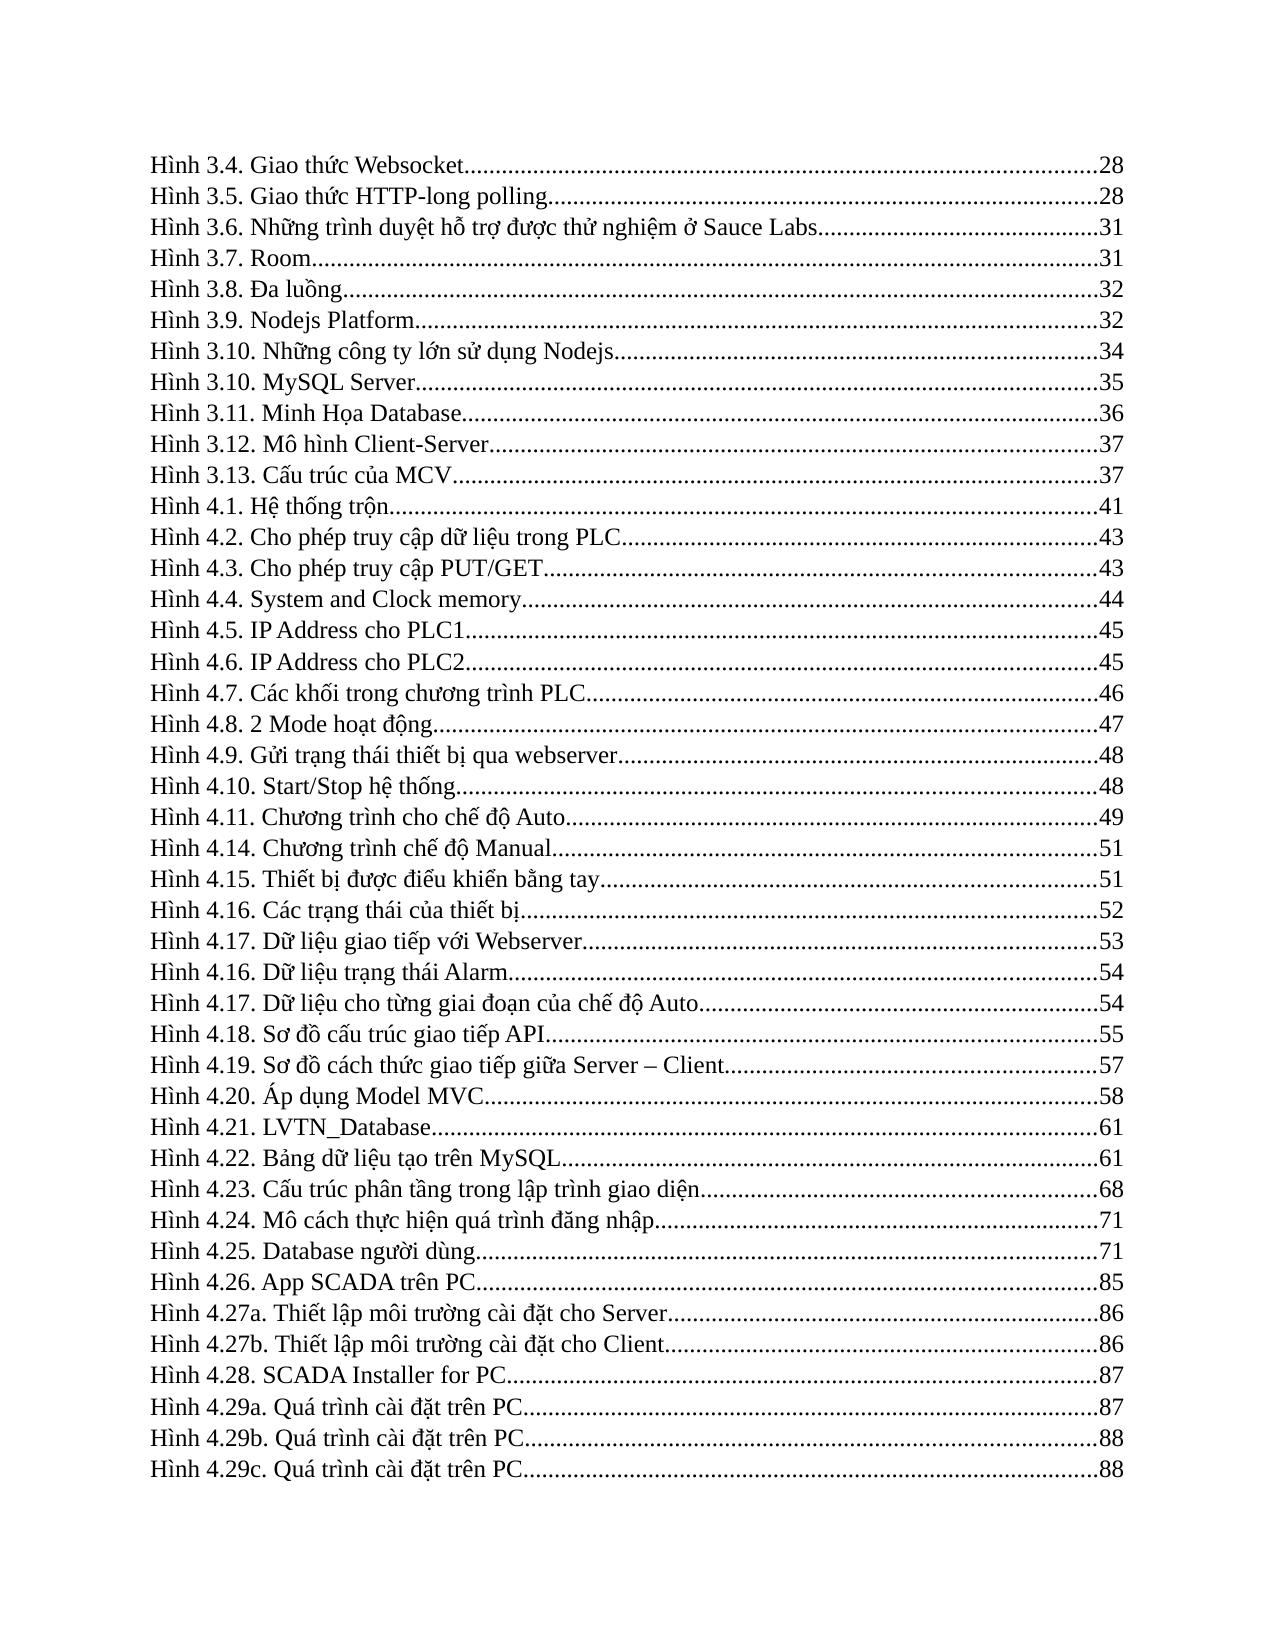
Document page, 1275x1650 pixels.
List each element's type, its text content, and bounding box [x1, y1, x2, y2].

text Hình 4.28. SCADA Installer for PC 87 [150, 1361, 1125, 1389]
text Hình 4.21. LVTN_Database 61 [150, 1112, 1125, 1141]
text Hình 3.12. Mô hình Client-Server 37 [150, 429, 1125, 458]
text Hình 4.18. Sơ đồ cấu trúc giao tiếp API 55 [150, 1019, 1125, 1048]
text Hình 4.27b. Thiết lập môi trường cài đặt cho Client 86 [150, 1329, 1125, 1358]
text Hình 4.1. Hệ thống trộn 41 [150, 491, 1125, 520]
text Hình 3.10. MySQL Server 35 [150, 367, 1125, 396]
text Hình 4.7. Các khối trong chương trình PLC 46 [150, 678, 1125, 706]
text Hình 4.8. 2 Mode hoạt động 47 [150, 709, 1125, 737]
text Hình 4.22. Bảng dữ liệu tạo trên MySQL 61 [150, 1143, 1125, 1172]
text Hình 3.5. Giao thức HTTP-long polling 28 [150, 181, 1125, 210]
text Hình 4.19. Sơ đồ cách thức giao tiếp giữa Server – Client 57 [150, 1050, 1125, 1079]
text Hình 4.10. Start/Stop hệ thống 48 [150, 771, 1125, 799]
text Hình 4.16. Các trạng thái của thiết bị 52 [150, 895, 1125, 924]
text Hình 3.13. Cấu trúc của MCV 37 [150, 460, 1125, 489]
text Hình 4.17. Dữ liệu cho từng giai đoạn của chế độ Auto 54 [150, 988, 1125, 1017]
text Hình 3.7. Room 31 [150, 243, 1125, 272]
text Hình 3.6. Những trình duyệt hỗ trợ được thử nghiệm ở Sauce Labs 31 [150, 212, 1125, 241]
text Hình 4.20. Áp dụng Model MVC 58 [150, 1081, 1125, 1110]
text Hình 4.23. Cấu trúc phân tầng trong lập trình giao diện 68 [150, 1174, 1125, 1203]
text Hình 4.5. IP Address cho PLC1 45 [150, 616, 1125, 644]
text Hình 4.6. IP Address cho PLC2 45 [150, 647, 1125, 675]
text Hình 4.15. Thiết bị được điểu khiển bằng tay 51 [150, 864, 1125, 893]
text Hình 4.4. System and Clock memory 44 [150, 584, 1125, 613]
text Hình 4.25. Database người dùng 71 [150, 1236, 1125, 1265]
text Hình 4.29b. Quá trình cài đặt trên PC 88 [150, 1423, 1125, 1451]
text Hình 4.16. Dữ liệu trạng thái Alarm 54 [150, 957, 1125, 986]
text Hình 4.9. Gửi trạng thái thiết bị qua webserver 48 [150, 740, 1125, 768]
text Hình 4.29a. Quá trình cài đặt trên PC 87 [150, 1392, 1125, 1420]
text Hình 4.14. Chương trình chế độ Manual 51 [150, 833, 1125, 862]
text Hình 3.4. Giao thức Websocket 28 [464, 150, 1125, 179]
text Hình 4.29c. Quá trình cài đặt trên PC 88 [150, 1454, 1125, 1482]
text Hình 4.2. Cho phép truy cập dữ liệu trong PLC 43 [150, 522, 1125, 551]
text Hình 4.27a. Thiết lập môi trường cài đặt cho Server 86 [150, 1298, 1125, 1327]
text Hình 4.3. Cho phép truy cập PUT/GET 43 [150, 553, 1125, 582]
text Hình 3.9. Nodejs Platform 32 [150, 305, 1125, 334]
text Hình 3.8. Đa luồng 32 [150, 274, 1125, 303]
text Hình 4.26. App SCADA trên PC 85 [150, 1267, 1125, 1296]
text Hình 4.24. Mô cách thực hiện quá trình đăng nhập 71 [150, 1205, 1125, 1234]
text Hình 4.17. Dữ liệu giao tiếp với Webserver 53 [150, 926, 1125, 955]
text Hình 3.10. Những công ty lớn sử dụng Nodejs 34 [150, 336, 1125, 365]
text Hình 3.11. Minh Họa Database 36 [150, 398, 1125, 427]
text Hình 4.11. Chương trình cho chế độ Auto 49 [150, 802, 1125, 831]
